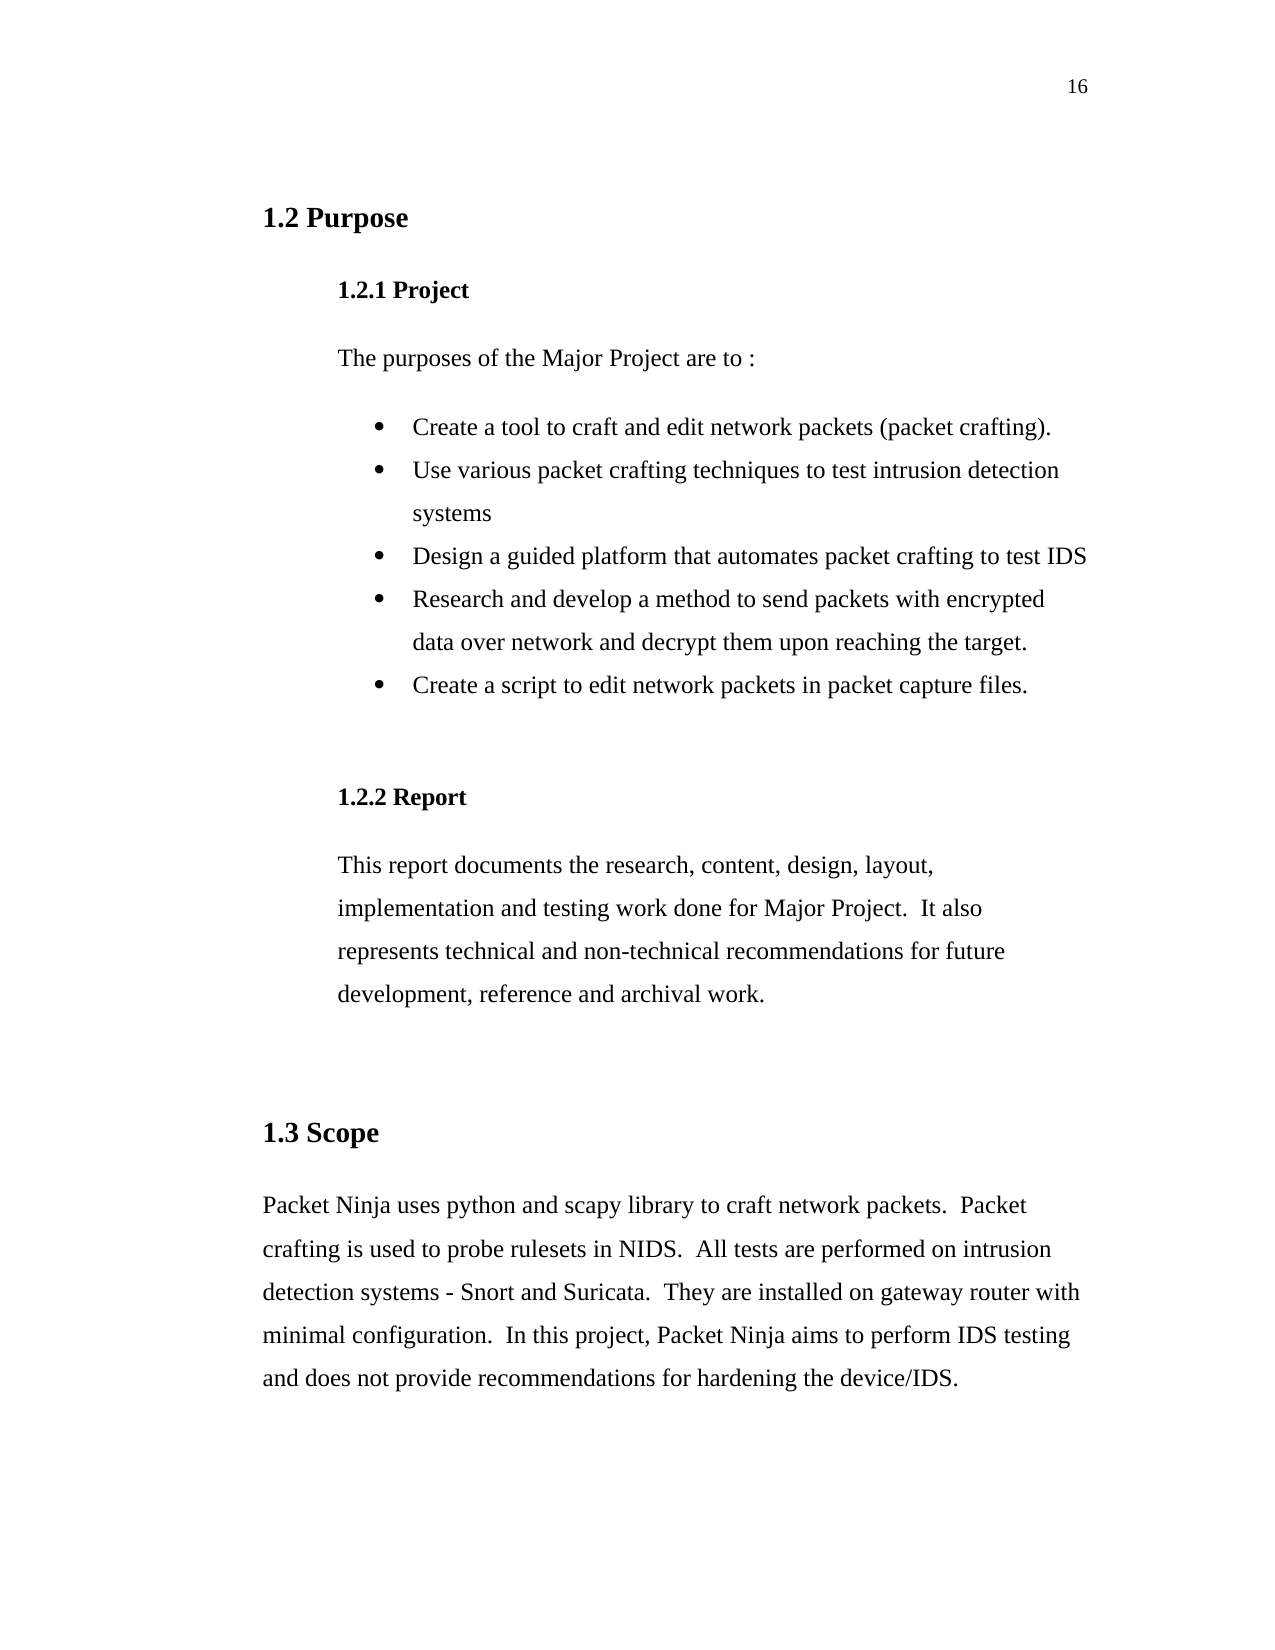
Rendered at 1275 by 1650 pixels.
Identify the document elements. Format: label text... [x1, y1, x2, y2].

subtitle 1.3 Scope [262, 1115, 1087, 1149]
text This report documents the research, content, design, layout, implementation and testing work done for Major Project. It also represents technical and non-technical recommendations for future development, reference and archival work. [337, 850, 1087, 1008]
list Design a guided platform that automates packet crafting to test IDS [375, 541, 1087, 570]
list Use various packet crafting techniques to test intrusion detection systems [375, 455, 1087, 527]
subtitle 1.2 Purpose [262, 200, 1087, 233]
text Packet Ninja uses python and scapy library to craft network packets. Packet crafting is used to probe rulesets in NIDS. All tests are performed on intrusion detection systems - Snort and Suricata. They are installed on gateway router with minimal configuration. In this project, Packet Ninja aims to perform IDS testing and does not provide recommendations for hardening the device/IDS. [262, 1191, 1087, 1392]
list Create a tool to craft and edit network packets (packet crafting). [375, 412, 1087, 440]
list Create a script to edit network packets in packet capture files. [375, 670, 1087, 699]
list Research and develop a method to send packets with encrypted data over network and decrypt them upon reaching the target. [375, 584, 1087, 656]
text The purposes of the Major Project are to : [337, 343, 1087, 372]
subtitle 1.2.2 Report [337, 782, 1087, 810]
subtitle 1.2.1 Project [337, 275, 1087, 304]
